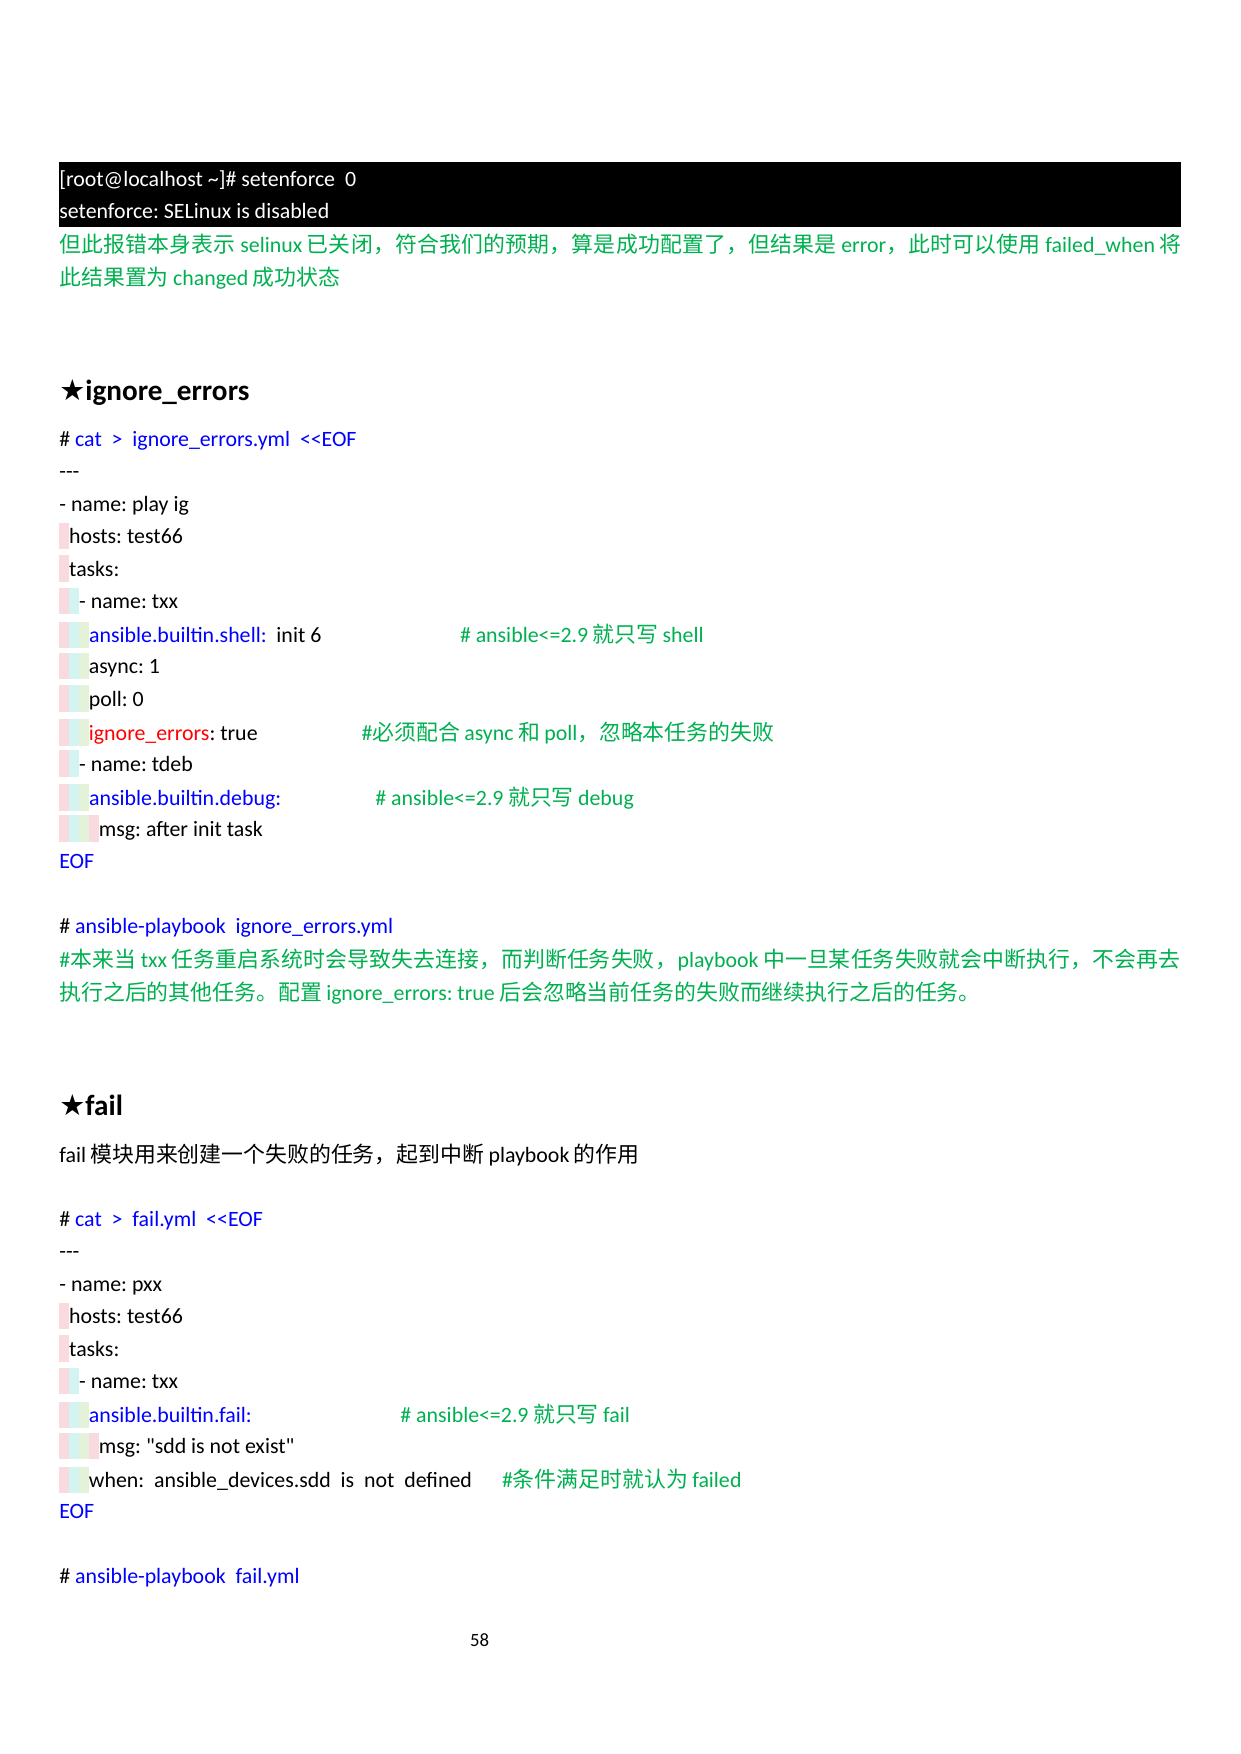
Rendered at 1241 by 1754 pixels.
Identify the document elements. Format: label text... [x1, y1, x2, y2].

text # cat > ignore_errors.yml <<EOF [59, 422, 1181, 454]
text EOF [59, 1494, 1181, 1527]
text # cat > fail.yml <<EOF [59, 1202, 1181, 1234]
text [root@localhost ~]# setenforce 0 [59, 162, 1181, 194]
text - name: play ig [59, 487, 1181, 519]
text EOF [59, 844, 1181, 877]
text ansible.builtin.shell: init 6 # ansible<=2.9就只写shell [59, 617, 1181, 649]
text - name: tdeb [59, 747, 1181, 779]
text hosts: test66 [59, 1299, 1181, 1332]
text poll: 0 [59, 682, 1181, 714]
text # ansible-playbook ignore_errors.yml [59, 909, 1181, 942]
text 但此报错本身表示selinux已关闭，符合我们的预期，算是成功配置了，但结果是error，此时可以使用failed_when将此结果置为changed成功状态 [59, 227, 1181, 292]
text hosts: test66 [59, 519, 1181, 552]
text - name: txx [59, 1364, 1181, 1397]
text msg: after init task [59, 812, 1181, 844]
text --- [59, 1234, 1181, 1267]
text setenforce: SELinux is disabled [59, 194, 1181, 227]
text - name: pxx [59, 1267, 1181, 1299]
text fail模块用来创建一个失败的任务，起到中断playbook的作用 [59, 1137, 1181, 1169]
text #本来当txx任务重启系统时会导致失去连接，而判断任务失败，playbook中一旦某任务失败就会中断执行，不会再去执行之后的其他任务。配置ignore_errors: true后会忽略当前任务的失败而继续执行之后的任务。 [59, 942, 1181, 1007]
text ★ignore_errors [59, 357, 1181, 422]
text tasks: [59, 1332, 1181, 1364]
text - name: txx [59, 584, 1181, 617]
text when: ansible_devices.sdd is not defined #条件满足时就认为failed [59, 1462, 1181, 1494]
text ignore_errors: true #必须配合async和poll，忽略本任务的失败 [59, 714, 1181, 747]
text tasks: [59, 552, 1181, 584]
text --- [59, 454, 1181, 487]
text msg: "sdd is not exist" [59, 1429, 1181, 1462]
text ★fail [59, 1072, 1181, 1137]
text async: 1 [59, 649, 1181, 682]
text ansible.builtin.fail: # ansible<=2.9就只写fail [59, 1397, 1181, 1429]
text # ansible-playbook fail.yml [59, 1559, 1181, 1592]
text ansible.builtin.debug: # ansible<=2.9就只写debug [59, 779, 1181, 812]
